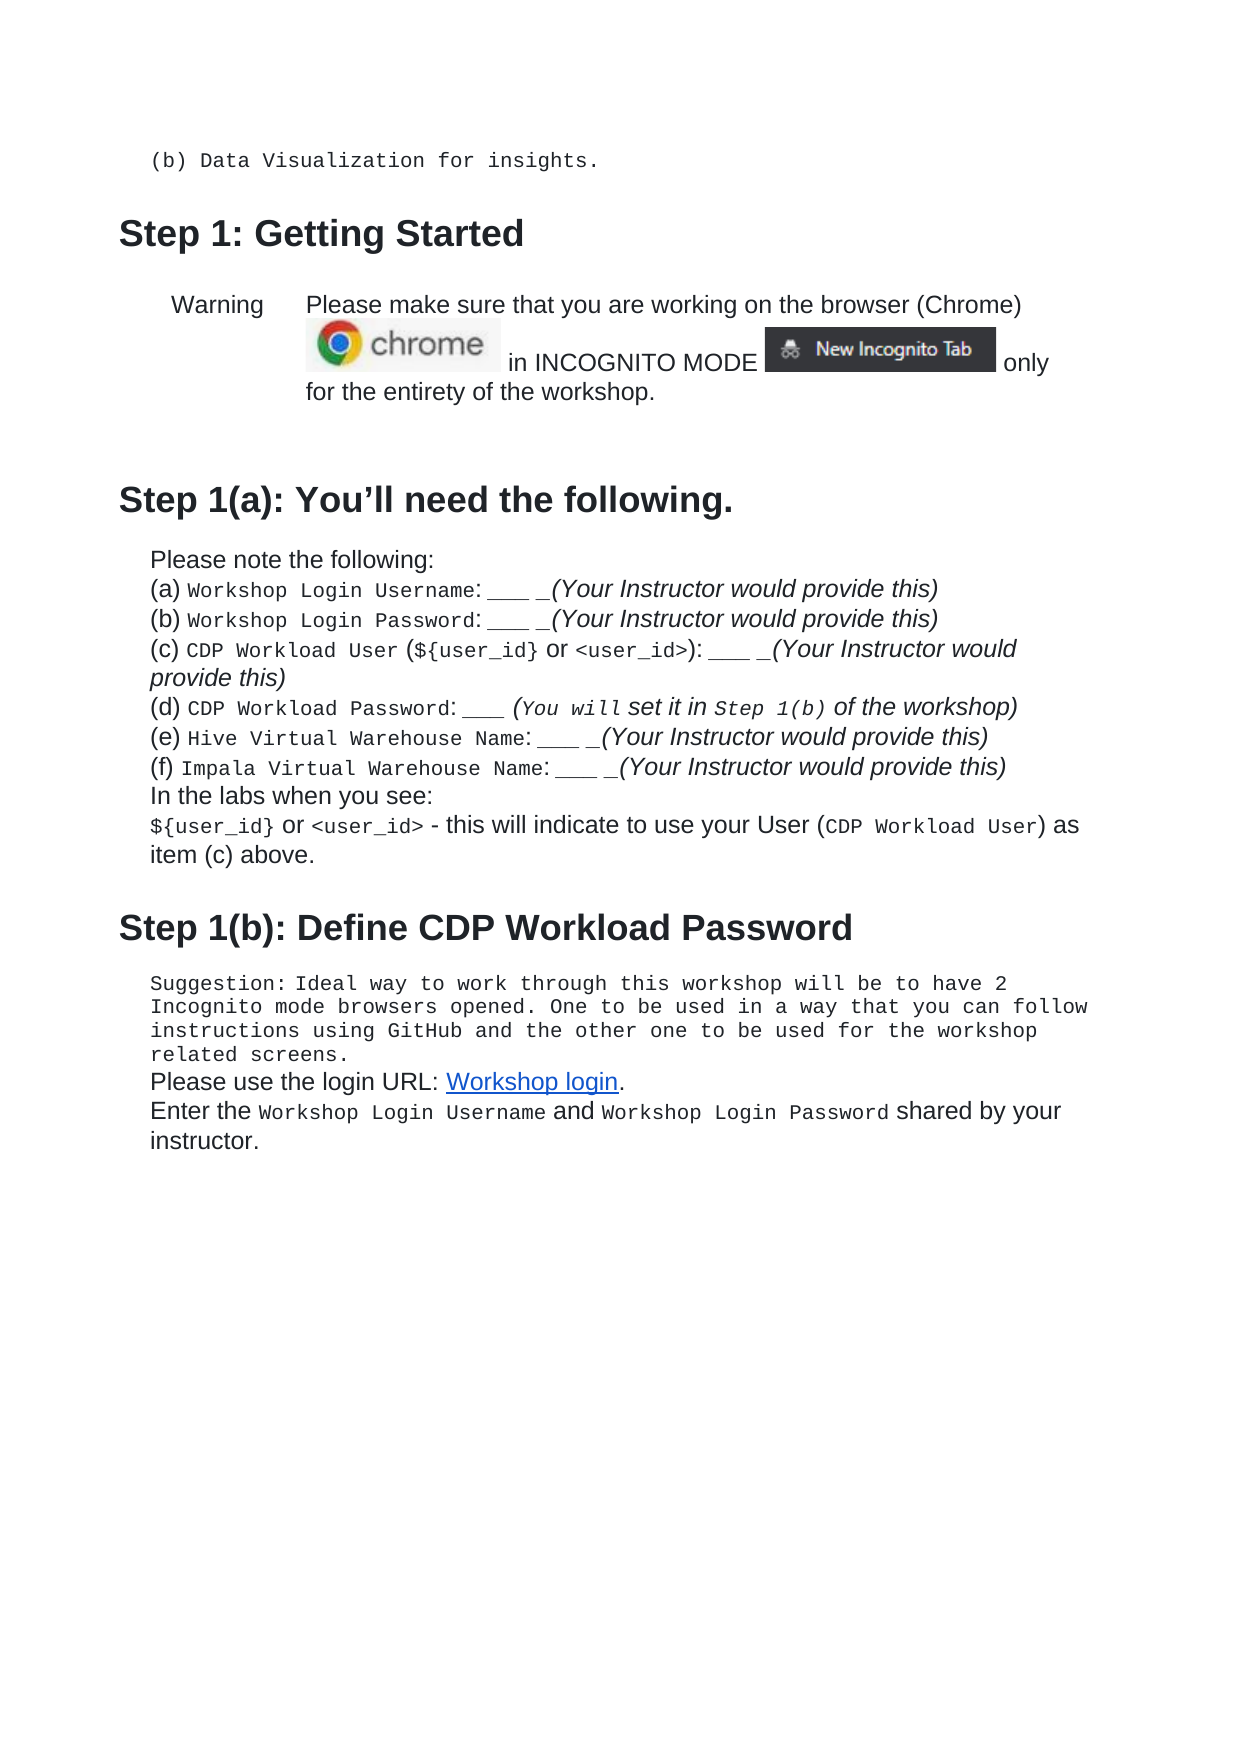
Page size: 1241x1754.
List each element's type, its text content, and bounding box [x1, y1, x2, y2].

text (a) Workshop Login Username: ___ _(Your Instructor would provide this) (b) Workshop Login Password: ___ _(Your Instructor would provide this) (c) CDP Workload User (${user_id} or <user_id>): ___ _(Your Instructor would provide this) (d) CDP Workload Password: ___ (You will set it in Step 1(b) of the workshop) (e) Hive Virtual Warehouse Name: ___ _(Your Instructor would provide this) (f) Impala Virtual Warehouse Name: ___ _(Your Instructor would provide this) [150, 574, 1090, 781]
table_header Warning [150, 279, 285, 441]
picture [764, 327, 997, 372]
table_header Please make sure that you are working on the browser (Chrome) in INCOGNITO MODE only for the entirety of the workshop. [285, 279, 1090, 441]
text Step 1(b): Define CDP Workload Password [119, 906, 1090, 948]
text Please note the following: [150, 546, 1090, 574]
text Please use the login URL: Workshop login. Enter the Workshop Login Username and Workshop Login Password shared by your instructor. [150, 1067, 1090, 1154]
picture [305, 318, 501, 372]
text In the labs when you see: ${user_id} or <user_id> - this will indicate to use your User (CDP Workload User) as item (c) above. [150, 781, 1090, 868]
text Step 1: Getting Started [119, 211, 1090, 254]
text (b) Data Visualization for insights. [150, 150, 1090, 174]
text Step 1(a): You’ll need the following. [119, 478, 1090, 521]
text Suggestion: Ideal way to work through this workshop will be to have 2 Incognito mode browsers opened. One to be used in a way that you can follow instructions using GitHub and the other one to be used for the workshop related screens. [150, 973, 1090, 1067]
